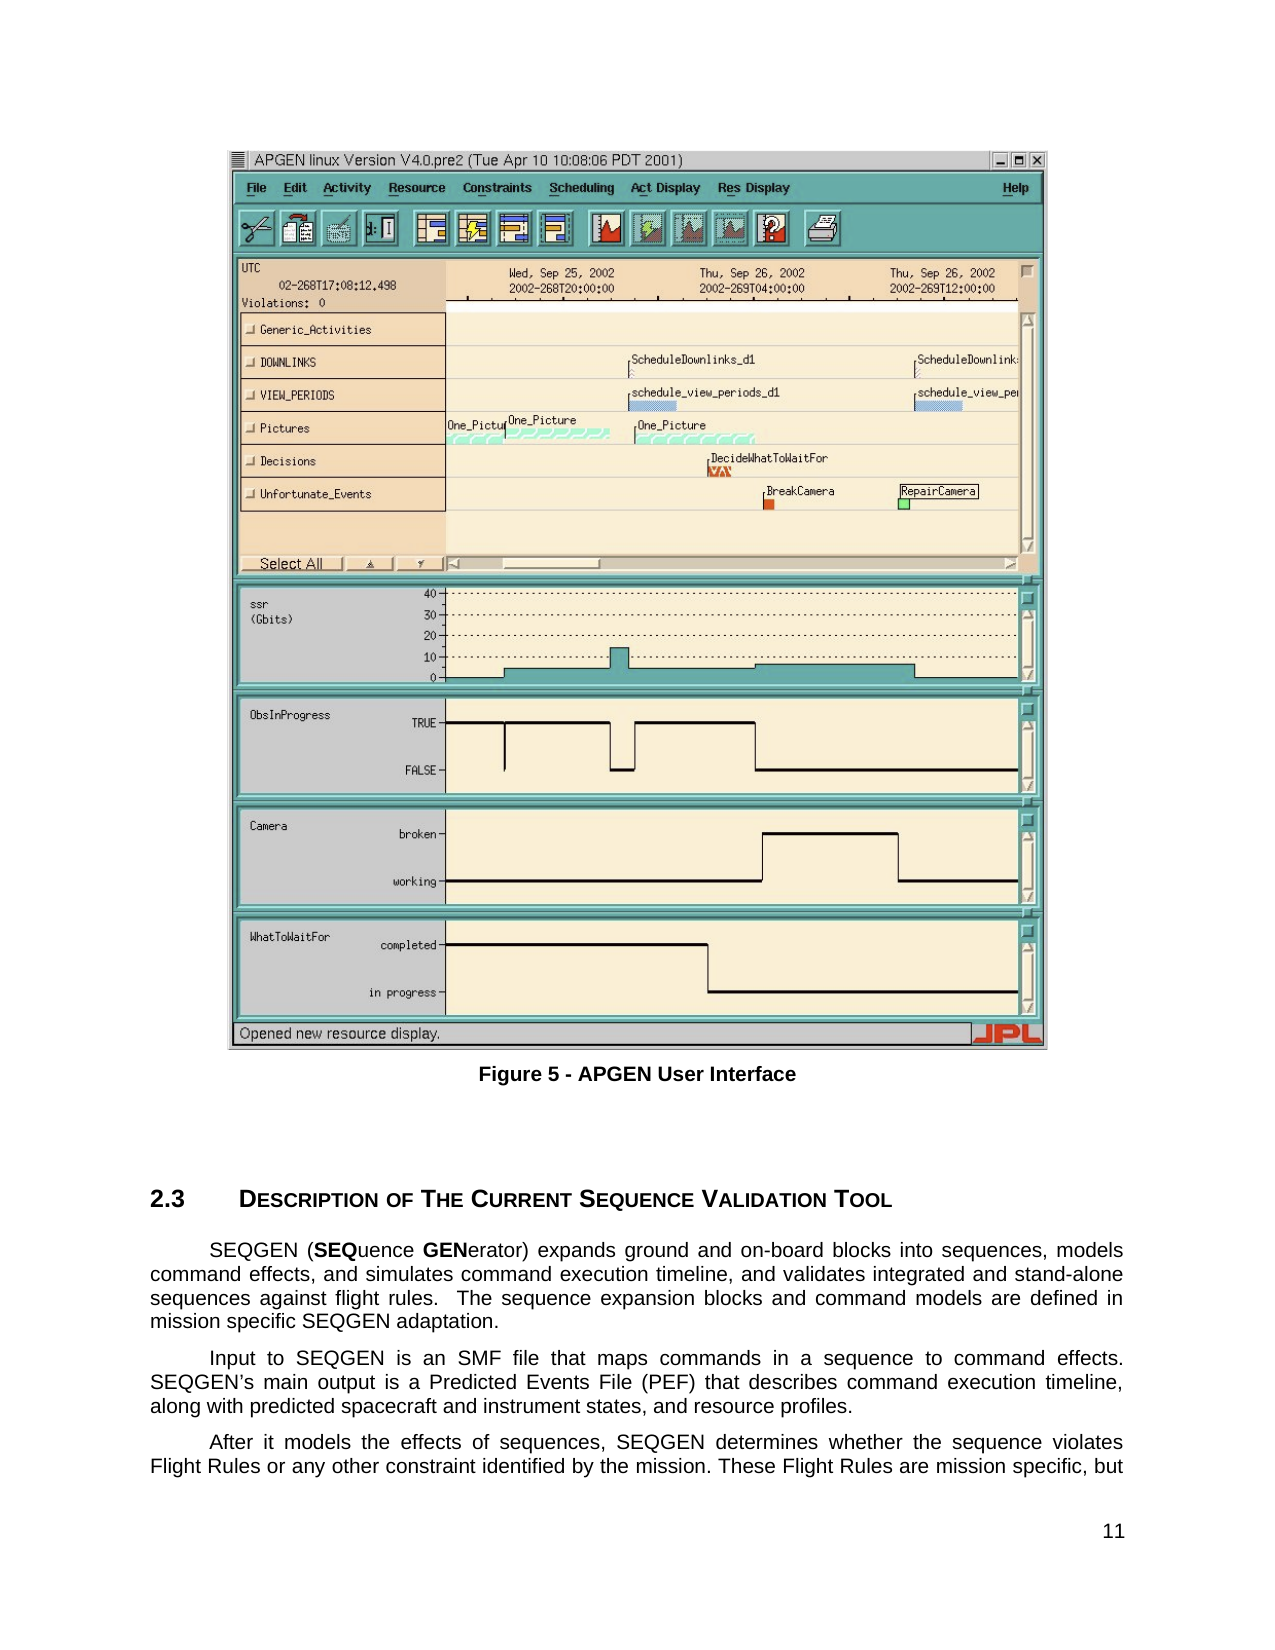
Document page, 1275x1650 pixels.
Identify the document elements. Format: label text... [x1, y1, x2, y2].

subtitle Description of The Current Sequence Validation Tool [150, 1184, 1125, 1212]
text SEQGEN (SEQuence GENerator) expands ground and on-board blocks into sequences, models command effects, and simulates command execution timeline, and validates integrated and stand-alone sequences against flight rules. The sequence expansion blocks and command models are defined in mission specific SEQGEN adaptation. [150, 1237, 1125, 1333]
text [150, 1430, 1125, 1478]
text Input to SEQGEN is an SMF file that maps commands in a sequence to command effects. SEQGEN’s main output is a Predicted Events File (PEF) that describes command execution timeline, along with predicted spacecraft and instrument states, and resource profiles. [150, 1346, 1125, 1418]
text Figure 5 - APGEN User Interface [150, 1062, 1125, 1086]
